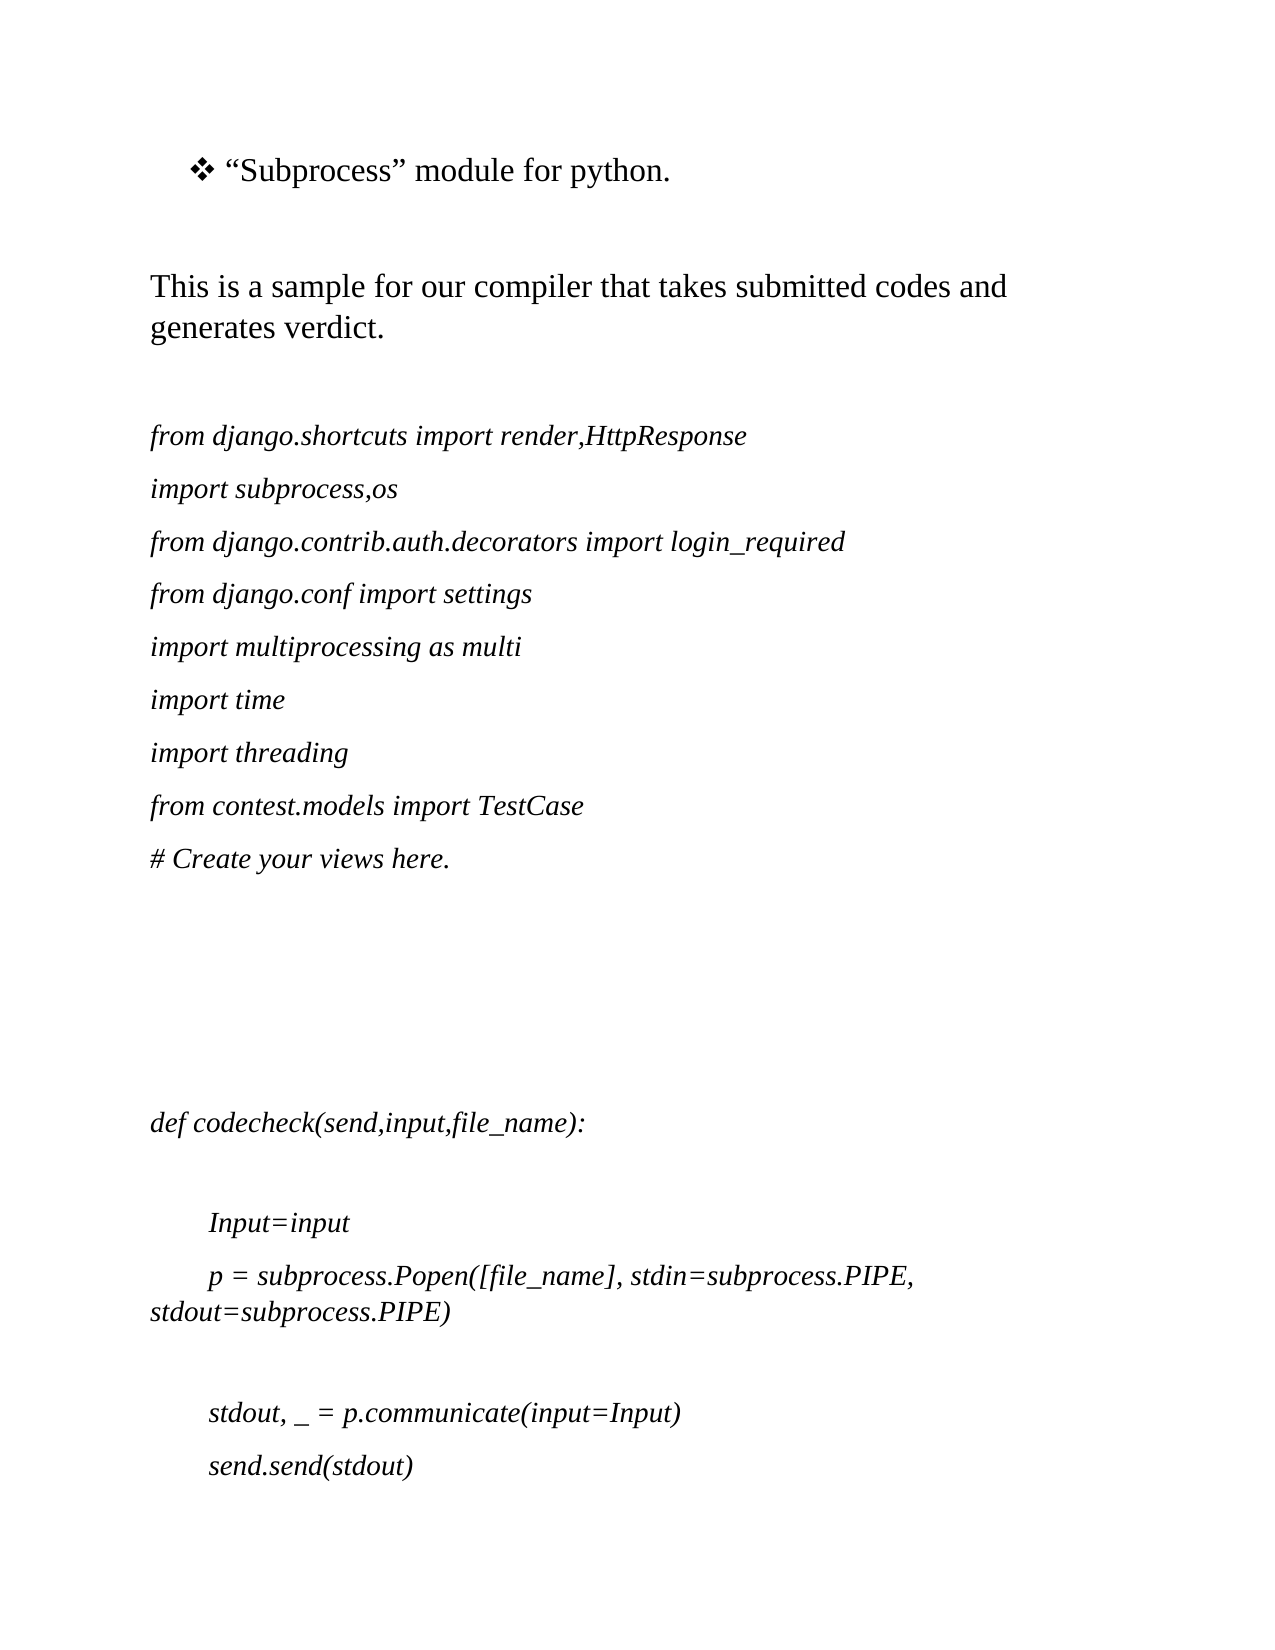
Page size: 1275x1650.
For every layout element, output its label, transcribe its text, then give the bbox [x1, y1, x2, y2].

text def codecheck(send,input,file_name): [150, 1105, 1125, 1138]
text # Create your views here. [150, 841, 1125, 874]
text p = subprocess.Popen([file_name], stdin=subprocess.PIPE, stdout=subprocess.PIPE) [150, 1258, 1125, 1328]
text from django.conf import settings [150, 577, 1125, 610]
text from django.shortcuts import render,HttpResponse [150, 418, 1125, 452]
text import subprocess,os [150, 471, 1125, 504]
text stdout, _ = p.communicate(input=Input) [150, 1395, 1125, 1428]
text Input=input [150, 1205, 1125, 1239]
text from django.contrib.auth.decorators import login_required [150, 524, 1125, 557]
text import threading [150, 735, 1125, 769]
text import multiprocessing as multi [150, 629, 1125, 663]
list “Subprocess” module for python. [187, 150, 1125, 188]
text This is a sample for our compiler that takes submitted codes and generates verdict. [150, 266, 1125, 346]
text send.send(stdout) [150, 1448, 1125, 1481]
text import time [150, 682, 1125, 716]
text from contest.models import TestCase [150, 788, 1125, 821]
